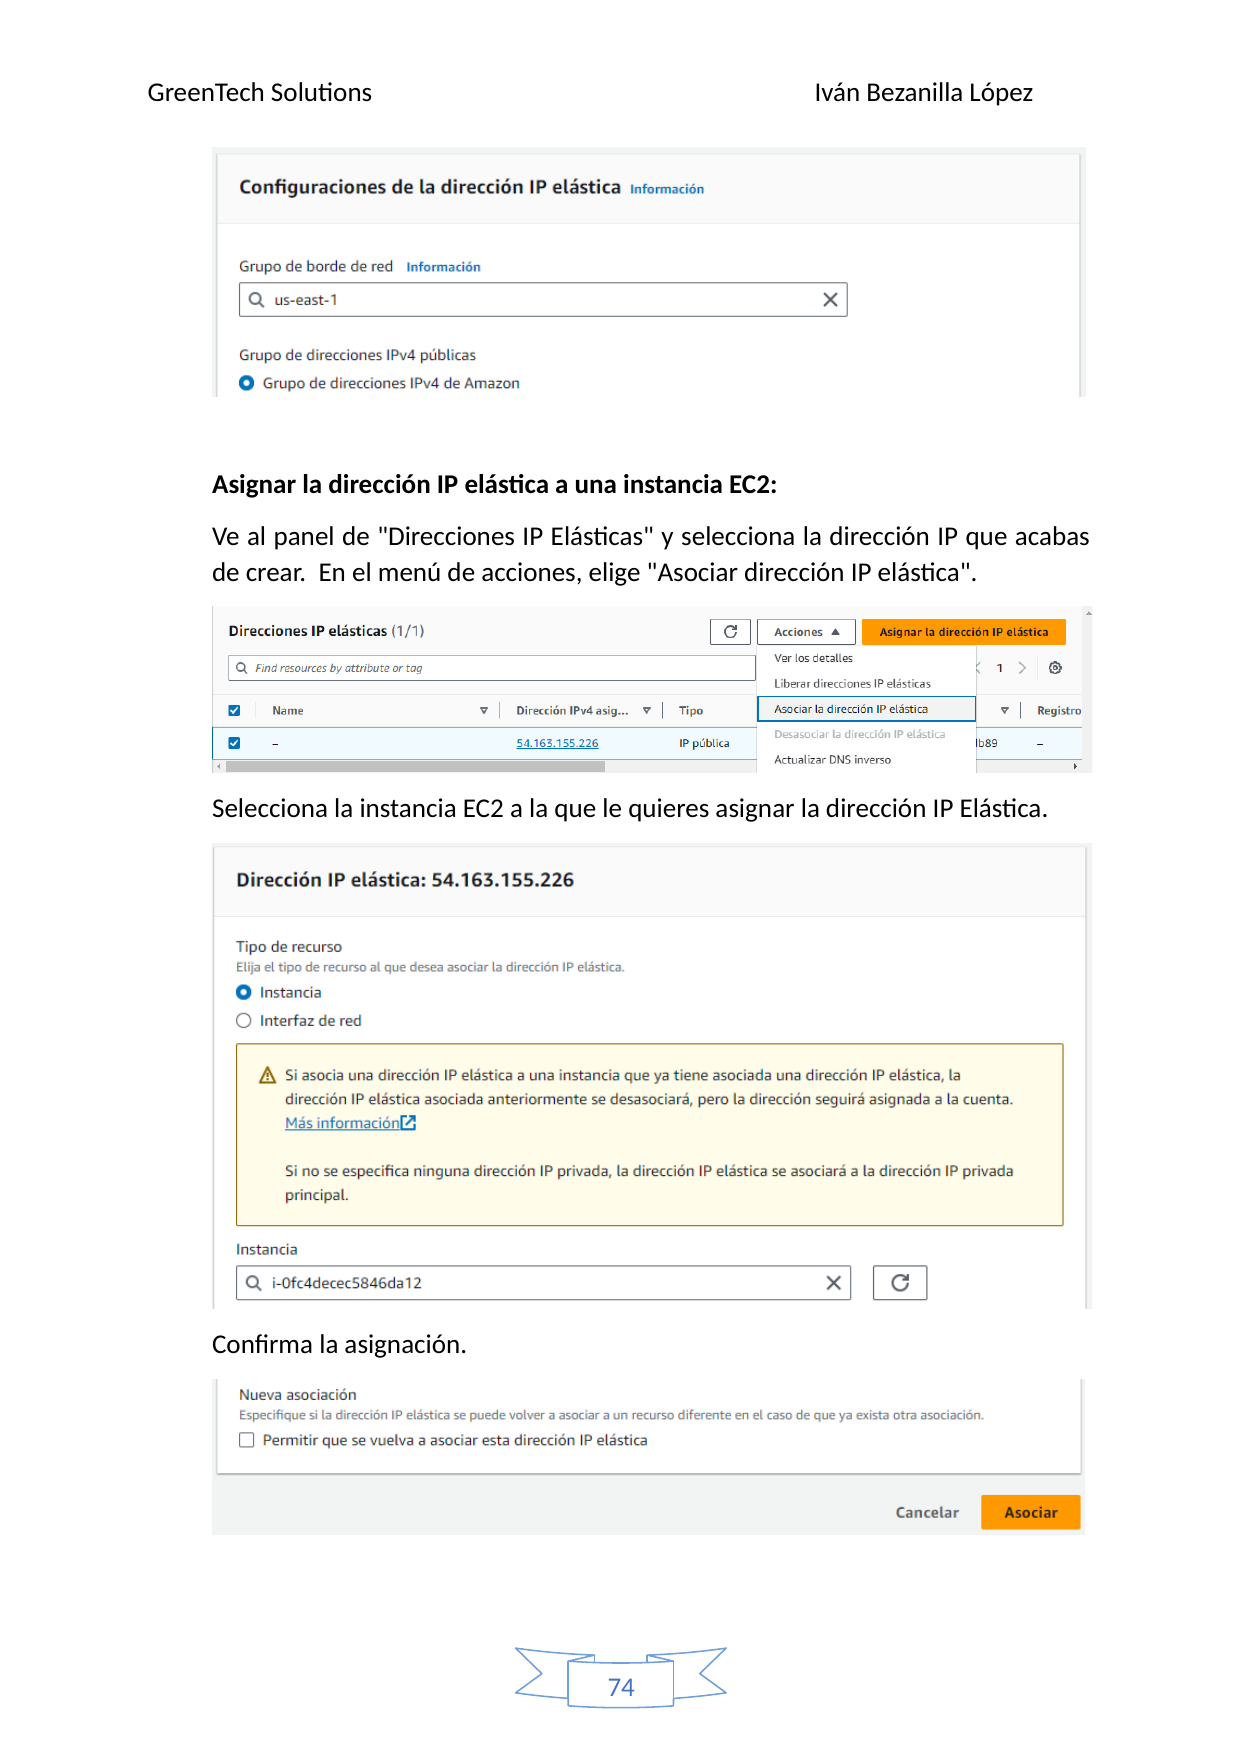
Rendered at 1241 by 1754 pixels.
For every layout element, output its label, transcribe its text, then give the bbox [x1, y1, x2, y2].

text Ve al panel de "Direcciones IP Elásticas" y selecciona la dirección IP que acabas de crear. En el menú de acciones, elige "Asociar dirección IP elástica". [212, 519, 1092, 588]
picture [211, 1379, 1086, 1535]
picture [211, 843, 1093, 1309]
picture [211, 147, 1087, 397]
text Asignar la dirección IP elástica a una instancia EC2: [212, 467, 1092, 500]
text Confirma la asignación. [212, 1327, 1092, 1360]
picture [211, 606, 1093, 773]
text Selecciona la instancia EC2 a la que le quieres asignar la dirección IP Elástica. [212, 791, 1092, 824]
